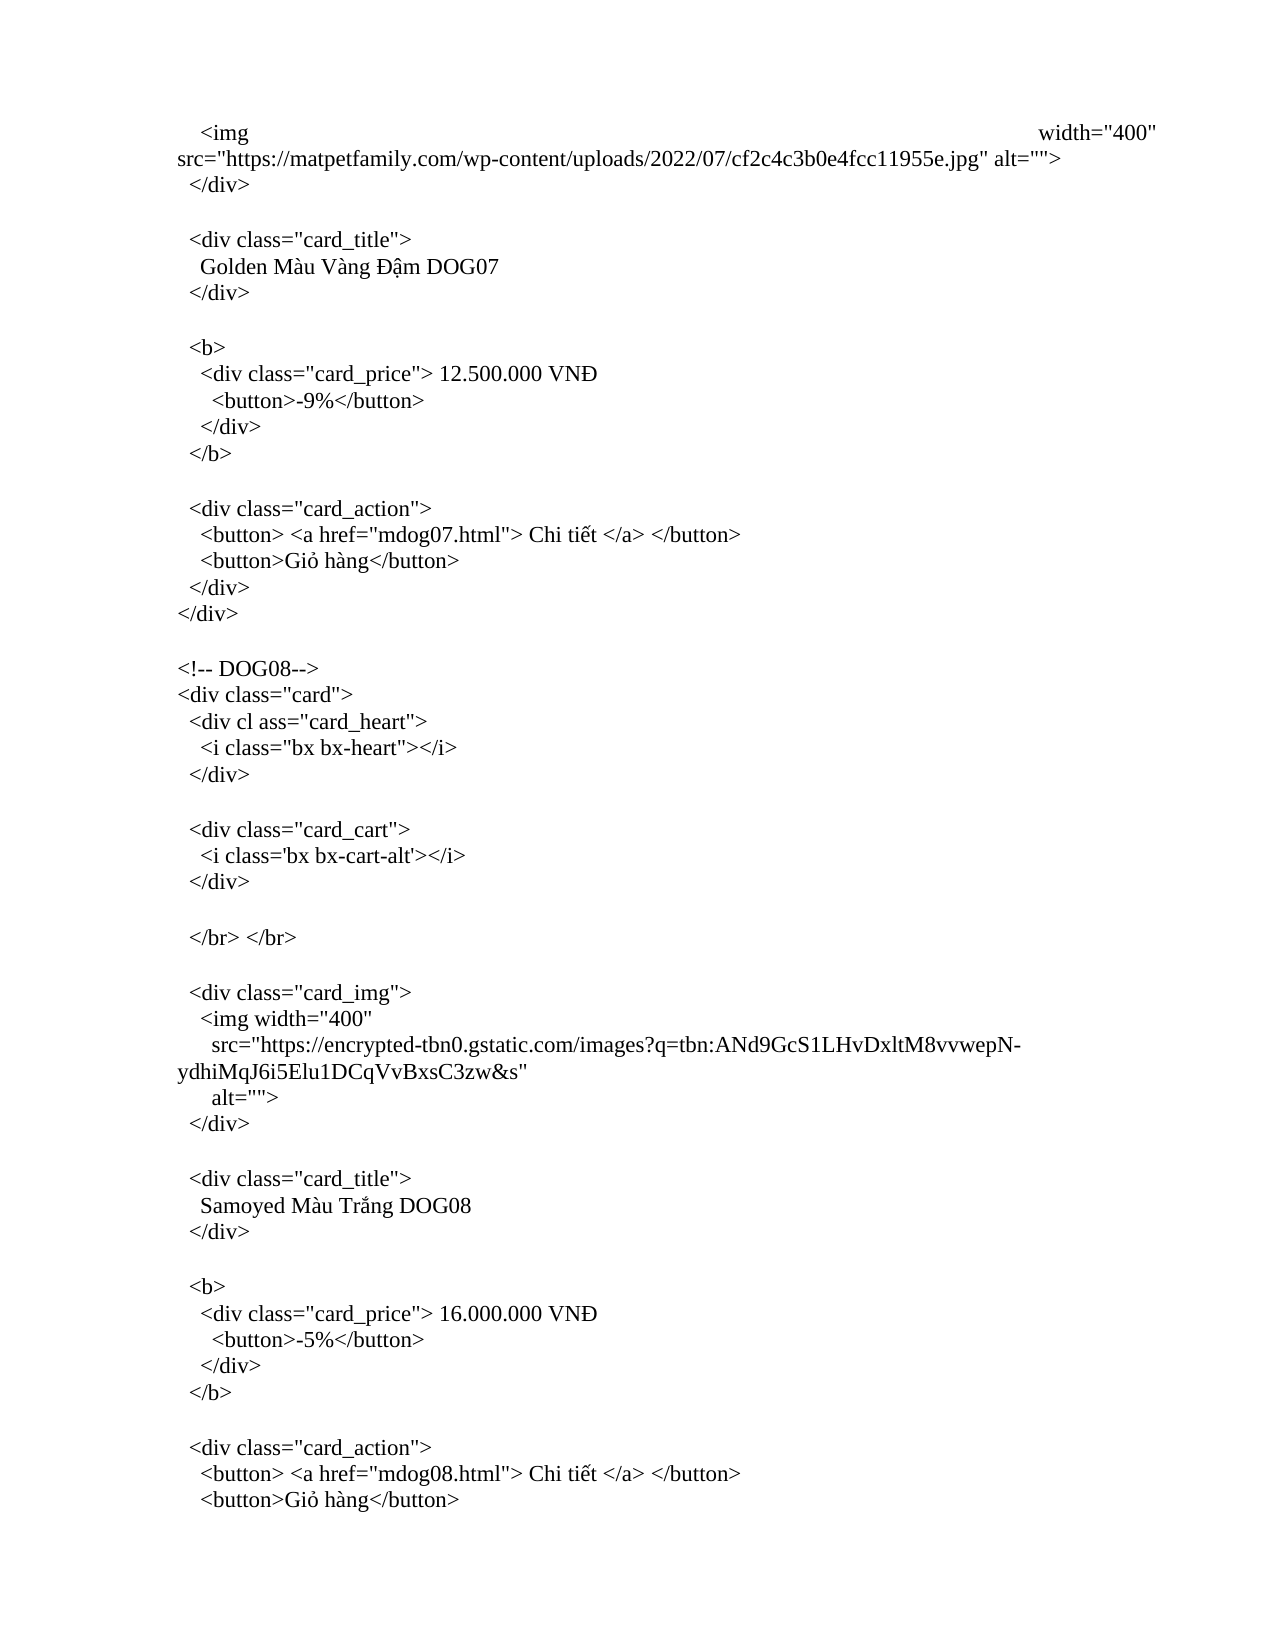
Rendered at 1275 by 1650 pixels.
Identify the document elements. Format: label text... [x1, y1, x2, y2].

text <div class="card_action"> [177, 495, 1156, 521]
text Golden Màu Vàng Đậm DOG07 [177, 253, 1156, 279]
text <button>-9%</button> [177, 387, 1156, 413]
text <b> [177, 1273, 1156, 1300]
text <!-- DOG08--> [177, 655, 1156, 682]
text <div class="card_title"> [177, 1166, 1156, 1192]
text <button> <a href="mdog07.html"> Chi tiết </a> </button> [177, 521, 1156, 547]
text <div cl ass="card_heart"> [177, 708, 1156, 734]
text </div> [177, 1352, 1156, 1379]
text alt=""> [177, 1084, 1156, 1110]
text <div class="card_title"> [177, 226, 1156, 253]
text </div> [177, 600, 1156, 626]
text </div> [177, 171, 1156, 198]
text </br> </br> [177, 923, 1156, 950]
text </b> [177, 1379, 1156, 1405]
text Samoyed Màu Trắng DOG08 [177, 1192, 1156, 1218]
text </div> [177, 1218, 1156, 1244]
text <img width="400" src="https://matpetfamily.com/wp-content/uploads/2022/07/cf2c4c3b0e4fcc11955e.jpg" alt=""> [177, 118, 1156, 171]
text <button>-5%</button> [177, 1326, 1156, 1352]
text </div> [177, 868, 1156, 895]
text <button> <a href="mdog08.html"> Chi tiết </a> </button> [177, 1460, 1156, 1487]
text <div class="card"> [177, 682, 1156, 708]
text <b> [177, 334, 1156, 361]
text </b> [177, 439, 1156, 466]
text </div> [177, 1110, 1156, 1137]
text <div class="card_price"> 16.000.000 VNĐ [177, 1300, 1156, 1326]
text </div> [177, 574, 1156, 600]
text <img width="400" [177, 1005, 1156, 1031]
text <div class="card_cart"> [177, 816, 1156, 842]
text <i class='bx bx-cart-alt'></i> [177, 842, 1156, 868]
text </div> [177, 761, 1156, 787]
text <button>Giỏ hàng</button> [177, 1487, 1156, 1513]
text src="https://encrypted-tbn0.gstatic.com/images?q=tbn:ANd9GcS1LHvDxltM8vvwepN-ydhiMqJ6i5Elu1DCqVvBxsC3zw&s" [177, 1031, 1156, 1084]
text <div class="card_img"> [177, 979, 1156, 1005]
text <i class="bx bx-heart"></i> [177, 734, 1156, 761]
text <div class="card_price"> 12.500.000 VNĐ [177, 361, 1156, 387]
text </div> [177, 279, 1156, 305]
text </div> [177, 413, 1156, 439]
text <div class="card_action"> [177, 1434, 1156, 1460]
text <button>Giỏ hàng</button> [177, 547, 1156, 574]
